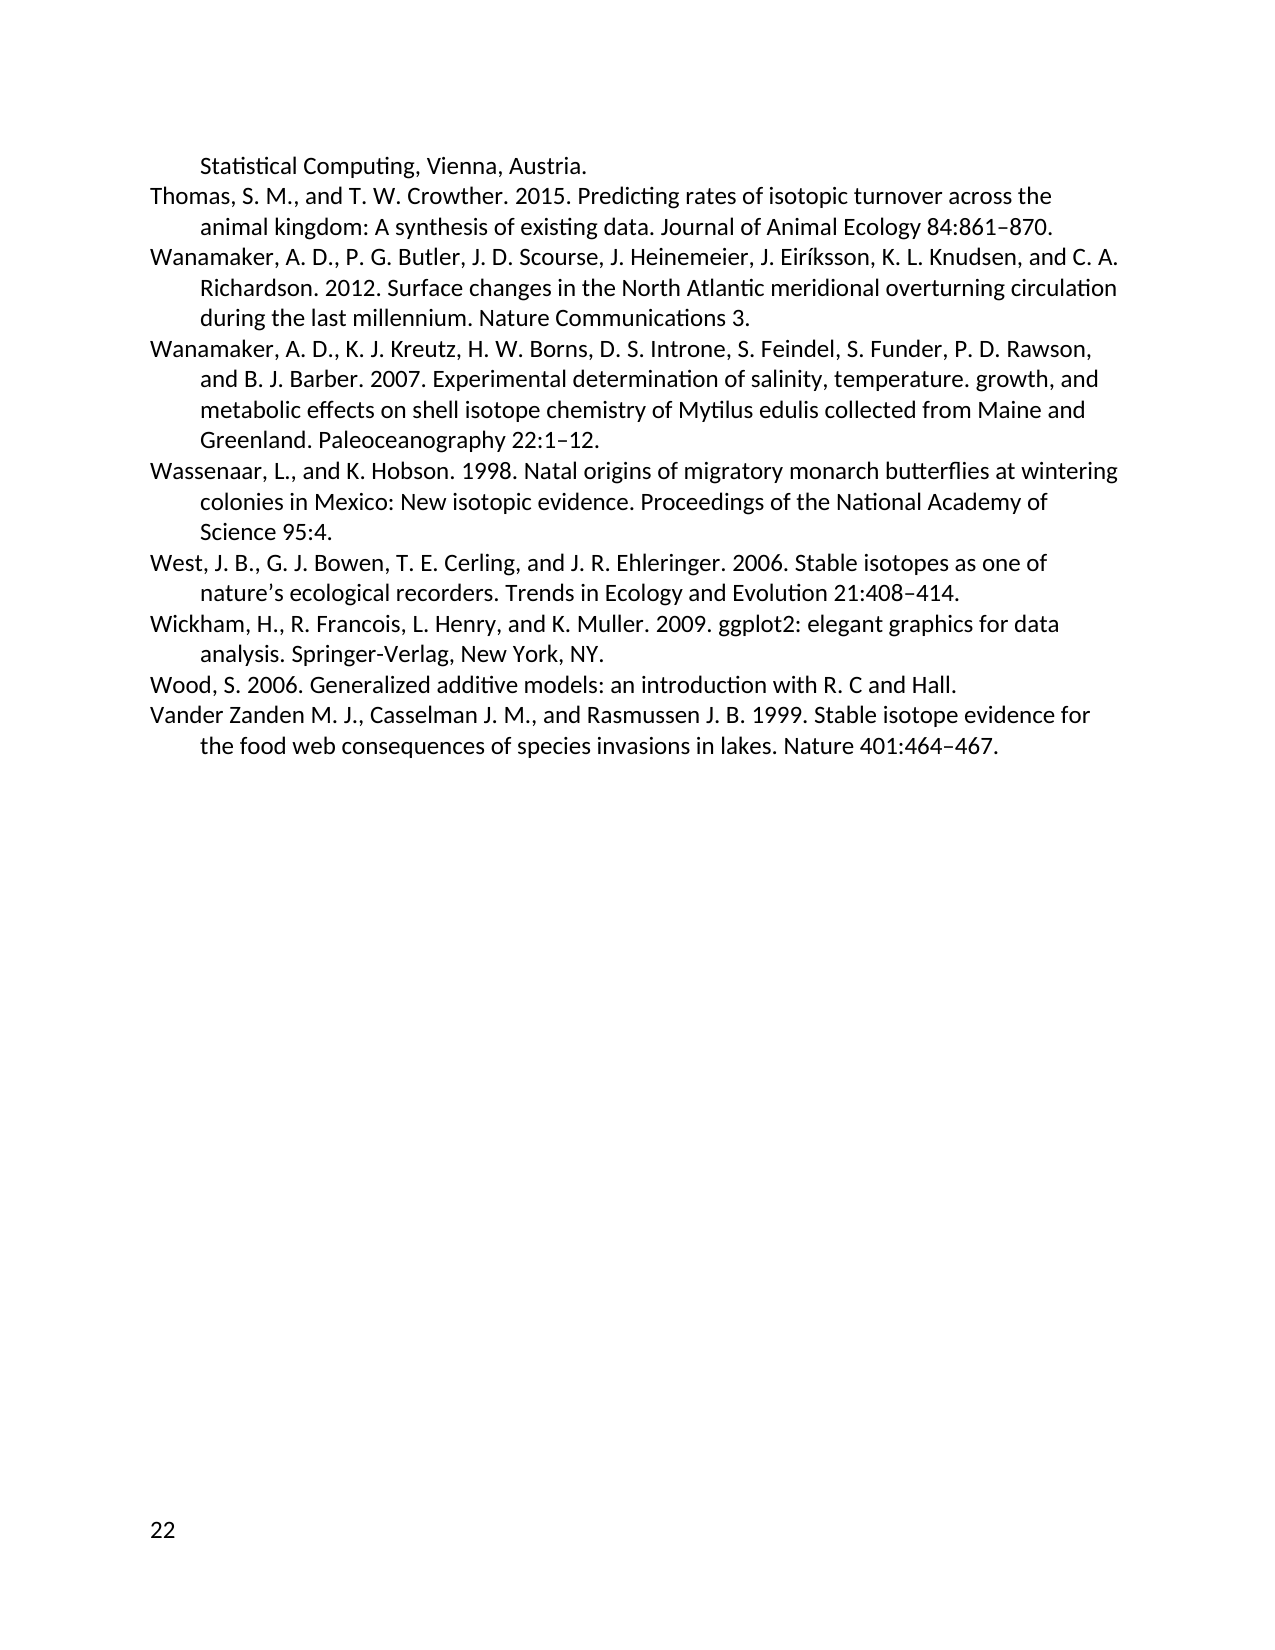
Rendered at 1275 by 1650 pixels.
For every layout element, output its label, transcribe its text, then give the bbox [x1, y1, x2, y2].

text Wassenaar, L., and K. Hobson. 1998. Natal origins of migratory monarch butterflies at wintering colonies in Mexico: New isotopic evidence. Proceedings of the National Academy of Science 95:4. [150, 455, 1125, 547]
text Wanamaker, A. D., K. J. Kreutz, H. W. Borns, D. S. Introne, S. Feindel, S. Funder, P. D. Rawson, and B. J. Barber. 2007. Experimental determination of salinity, temperature. growth, and metabolic effects on shell isotope chemistry of Mytilus edulis collected from Maine and Greenland. Paleoceanography 22:1–12. [150, 333, 1125, 455]
text Thomas, S. M., and T. W. Crowther. 2015. Predicting rates of isotopic turnover across the animal kingdom: A synthesis of existing data. Journal of Animal Ecology 84:861–870. [150, 181, 1125, 242]
text Vander Zanden M. J., Casselman J. M., and Rasmussen J. B. 1999. Stable isotope evidence for the food web consequences of species invasions in lakes. Nature 401:464–467. [150, 699, 1125, 760]
text Wanamaker, A. D., P. G. Butler, J. D. Scourse, J. Heinemeier, J. Eiríksson, K. L. Knudsen, and C. A. Richardson. 2012. Surface changes in the North Atlantic meridional overturning circulation during the last millennium. Nature Communications 3. [150, 242, 1125, 333]
text Wickham, H., R. Francois, L. Henry, and K. Muller. 2009. ggplot2: elegant graphics for data analysis. Springer-Verlag, New York, NY. [150, 608, 1125, 669]
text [150, 150, 1125, 181]
text West, J. B., G. J. Bowen, T. E. Cerling, and J. R. Ehleringer. 2006. Stable isotopes as one of nature’s ecological recorders. Trends in Ecology and Evolution 21:408–414. [150, 547, 1125, 608]
text Wood, S. 2006. Generalized additive models: an introduction with R. C and Hall. [150, 669, 1125, 699]
